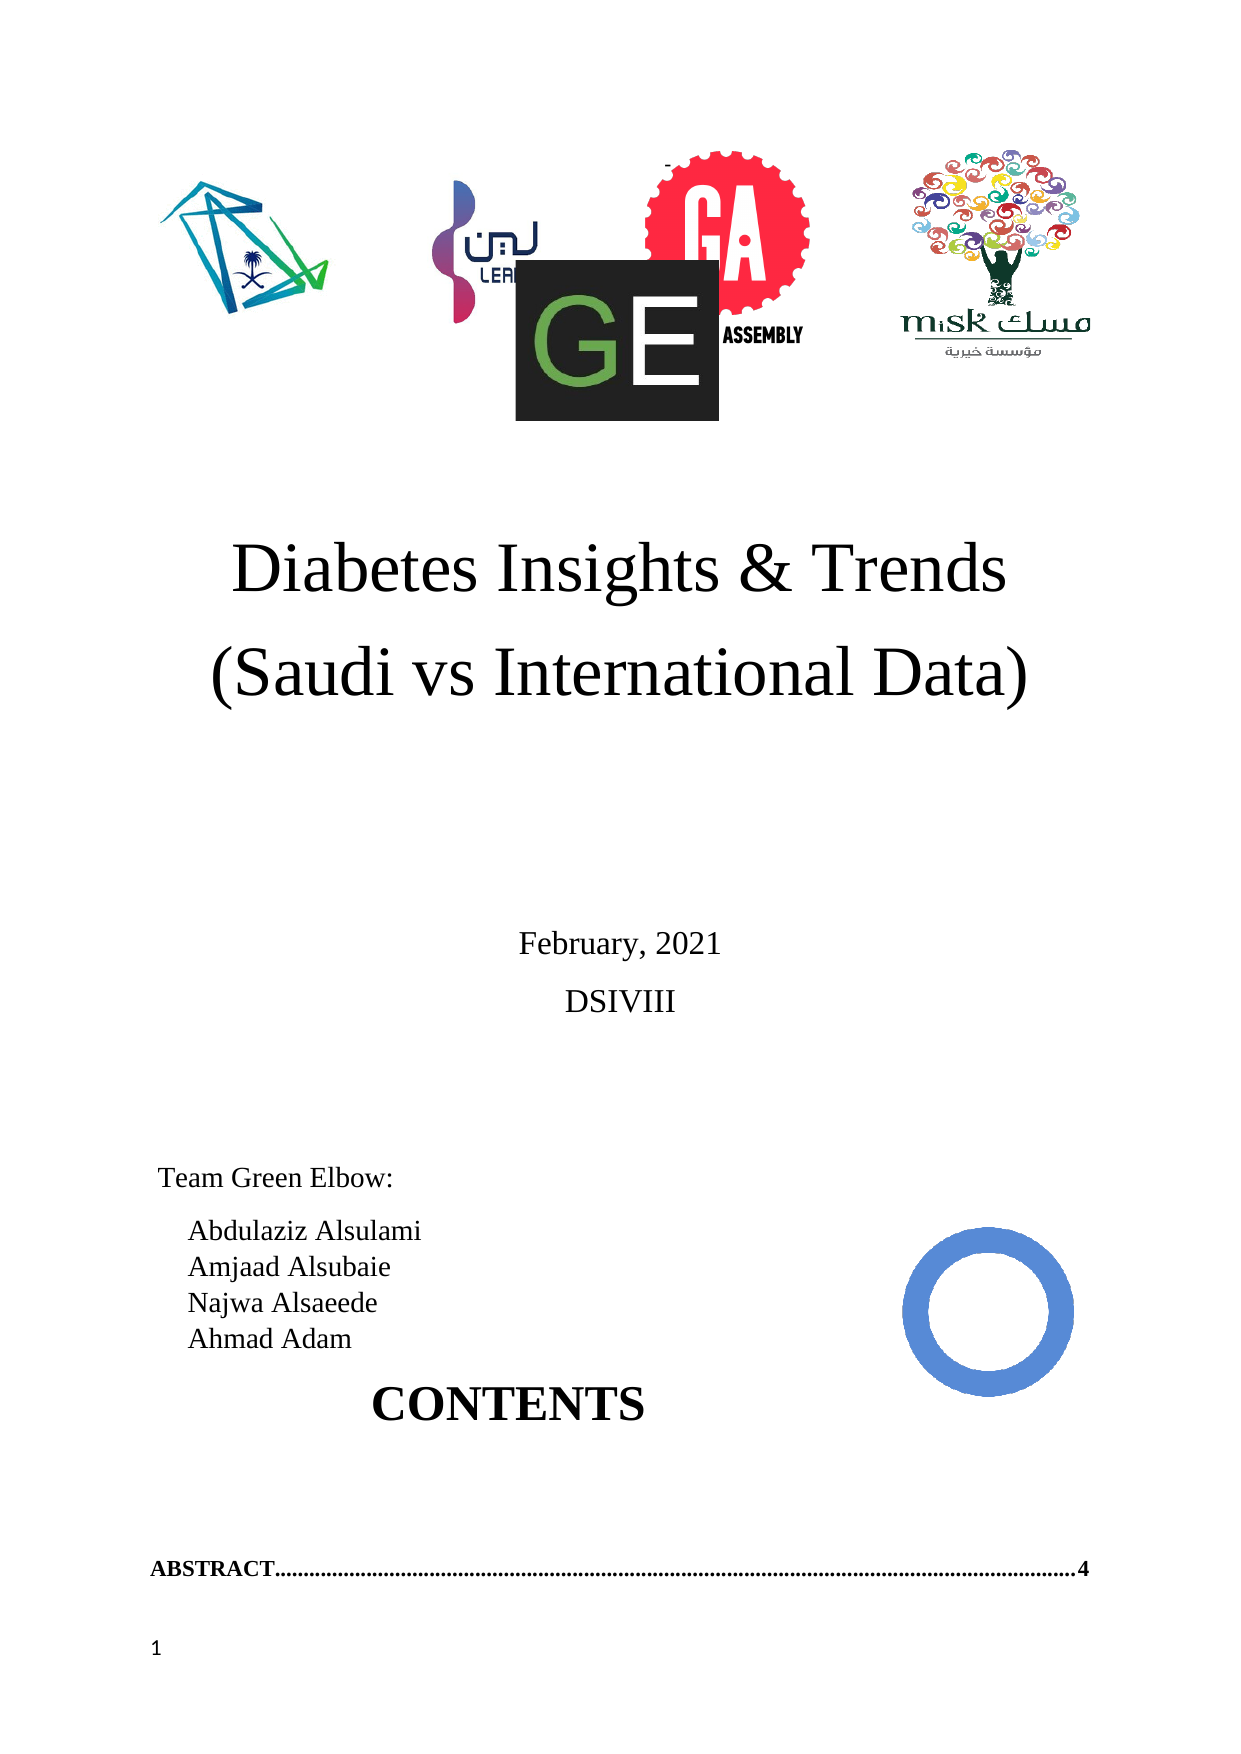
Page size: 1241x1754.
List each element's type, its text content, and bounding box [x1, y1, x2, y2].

text DSIVIII [150, 981, 1090, 1019]
picture [900, 150, 1091, 358]
text Team Green Elbow: [150, 1160, 1090, 1193]
text Abdulaziz Alsulami [187, 1213, 885, 1246]
text Ahmad Adam [187, 1321, 885, 1355]
text CONTENTS [150, 1374, 1090, 1432]
picture [150, 150, 826, 421]
text Amjaad Alsubaie [187, 1249, 885, 1282]
text Najwa Alsaeede [187, 1285, 885, 1319]
text Diabetes Insights & Trends [150, 525, 1090, 606]
picture [885, 1210, 1091, 1413]
text February, 2021 [150, 923, 1090, 961]
text (Saudi vs International Data) [150, 629, 1090, 711]
